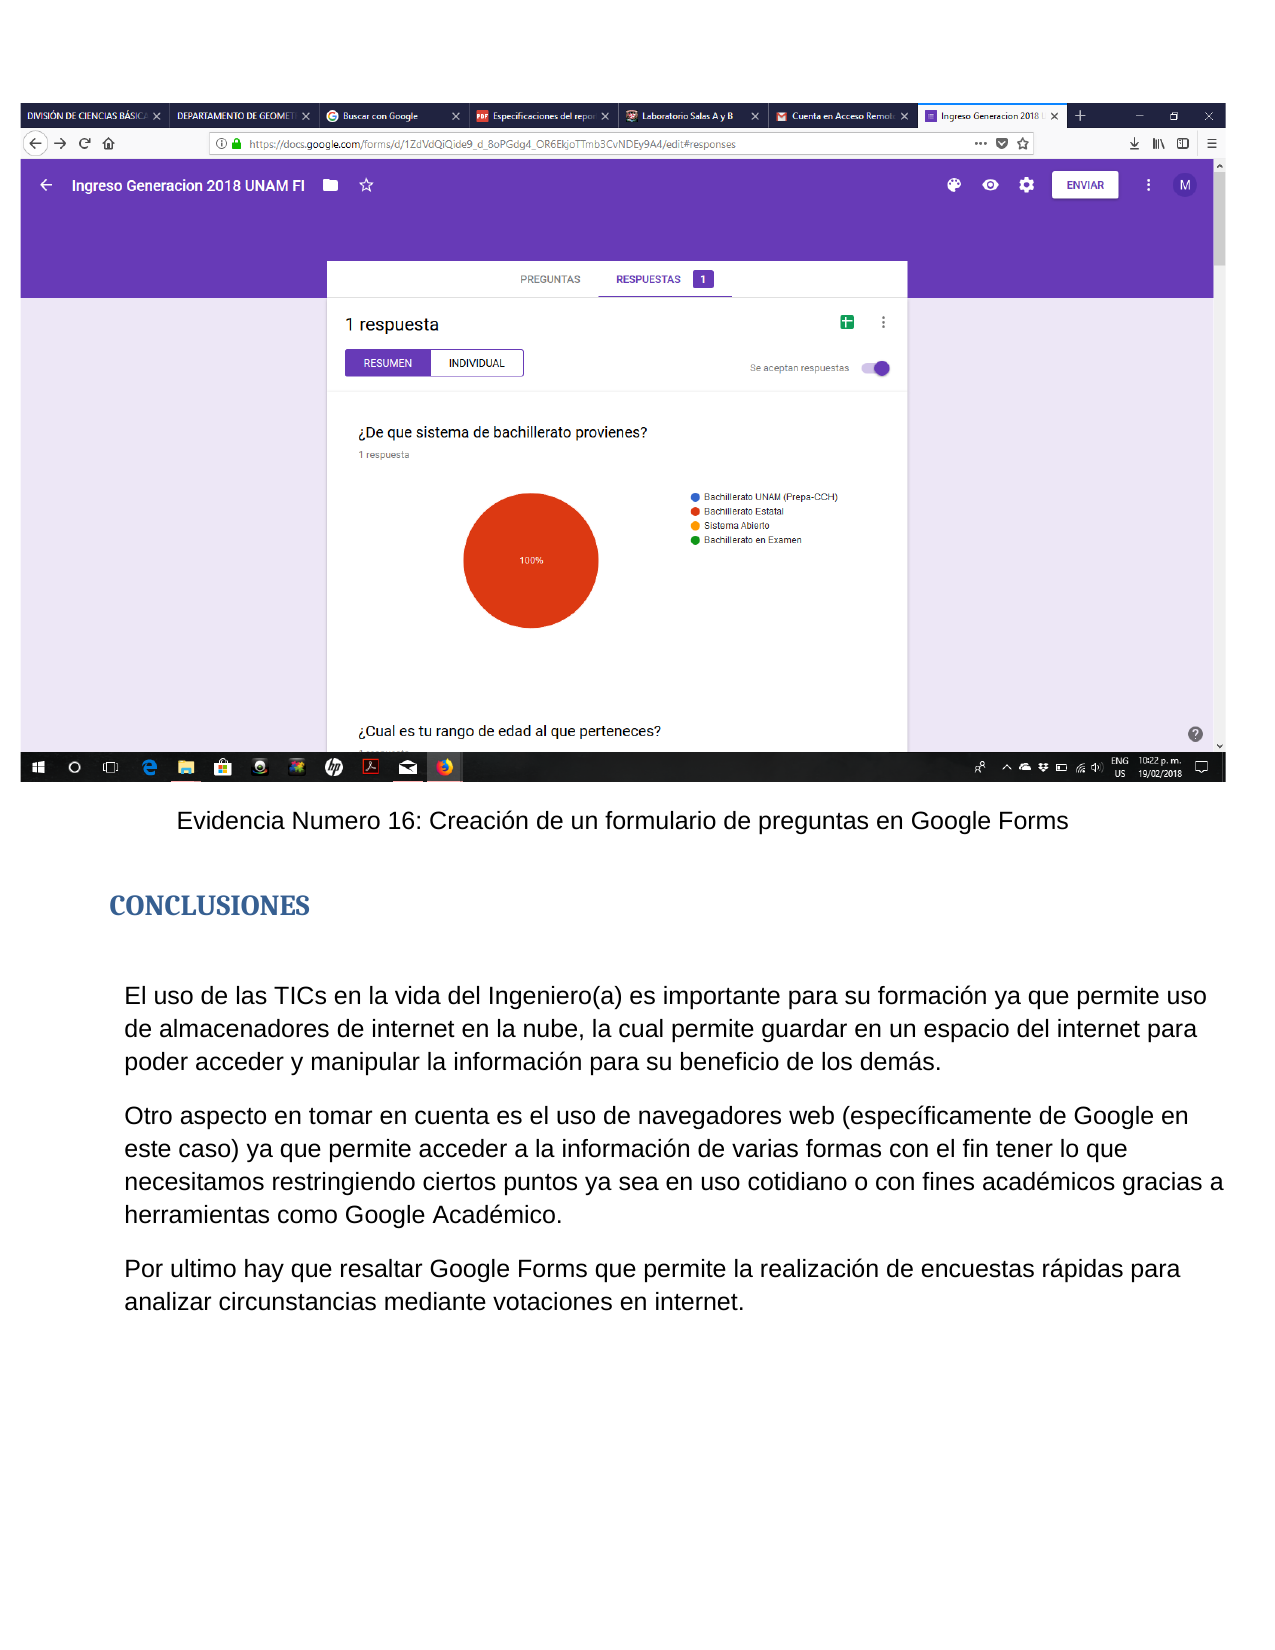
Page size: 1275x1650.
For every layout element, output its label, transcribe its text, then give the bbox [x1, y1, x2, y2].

subtitle CONCLUSIONES [109, 889, 1226, 923]
text Evidencia Numero 16: Creación de un formulario de preguntas en Google Forms [21, 806, 1226, 835]
text Por ultimo hay que resaltar Google Forms que permite la realización de encuestas rápidas para analizar circunstancias mediante votaciones en internet. [124, 1254, 1226, 1315]
text El uso de las TICs en la vida del Ingeniero(a) es importante para su formación ya que permite uso de almacenadores de internet en la nube, la cual permite guardar en un espacio del internet para poder acceder y manipular la información para su beneficio de los demás. [124, 981, 1226, 1076]
text Otro aspecto en tomar en cuenta es el uso de navegadores web (específicamente de Google en este caso) ya que permite acceder a la información de varias formas con el fin tener lo que necesitamos restringiendo ciertos puntos ya sea en uso cotidiano o con fines académicos gracias a herramientas como Google Académico. [124, 1101, 1226, 1228]
picture [20, 103, 1226, 782]
